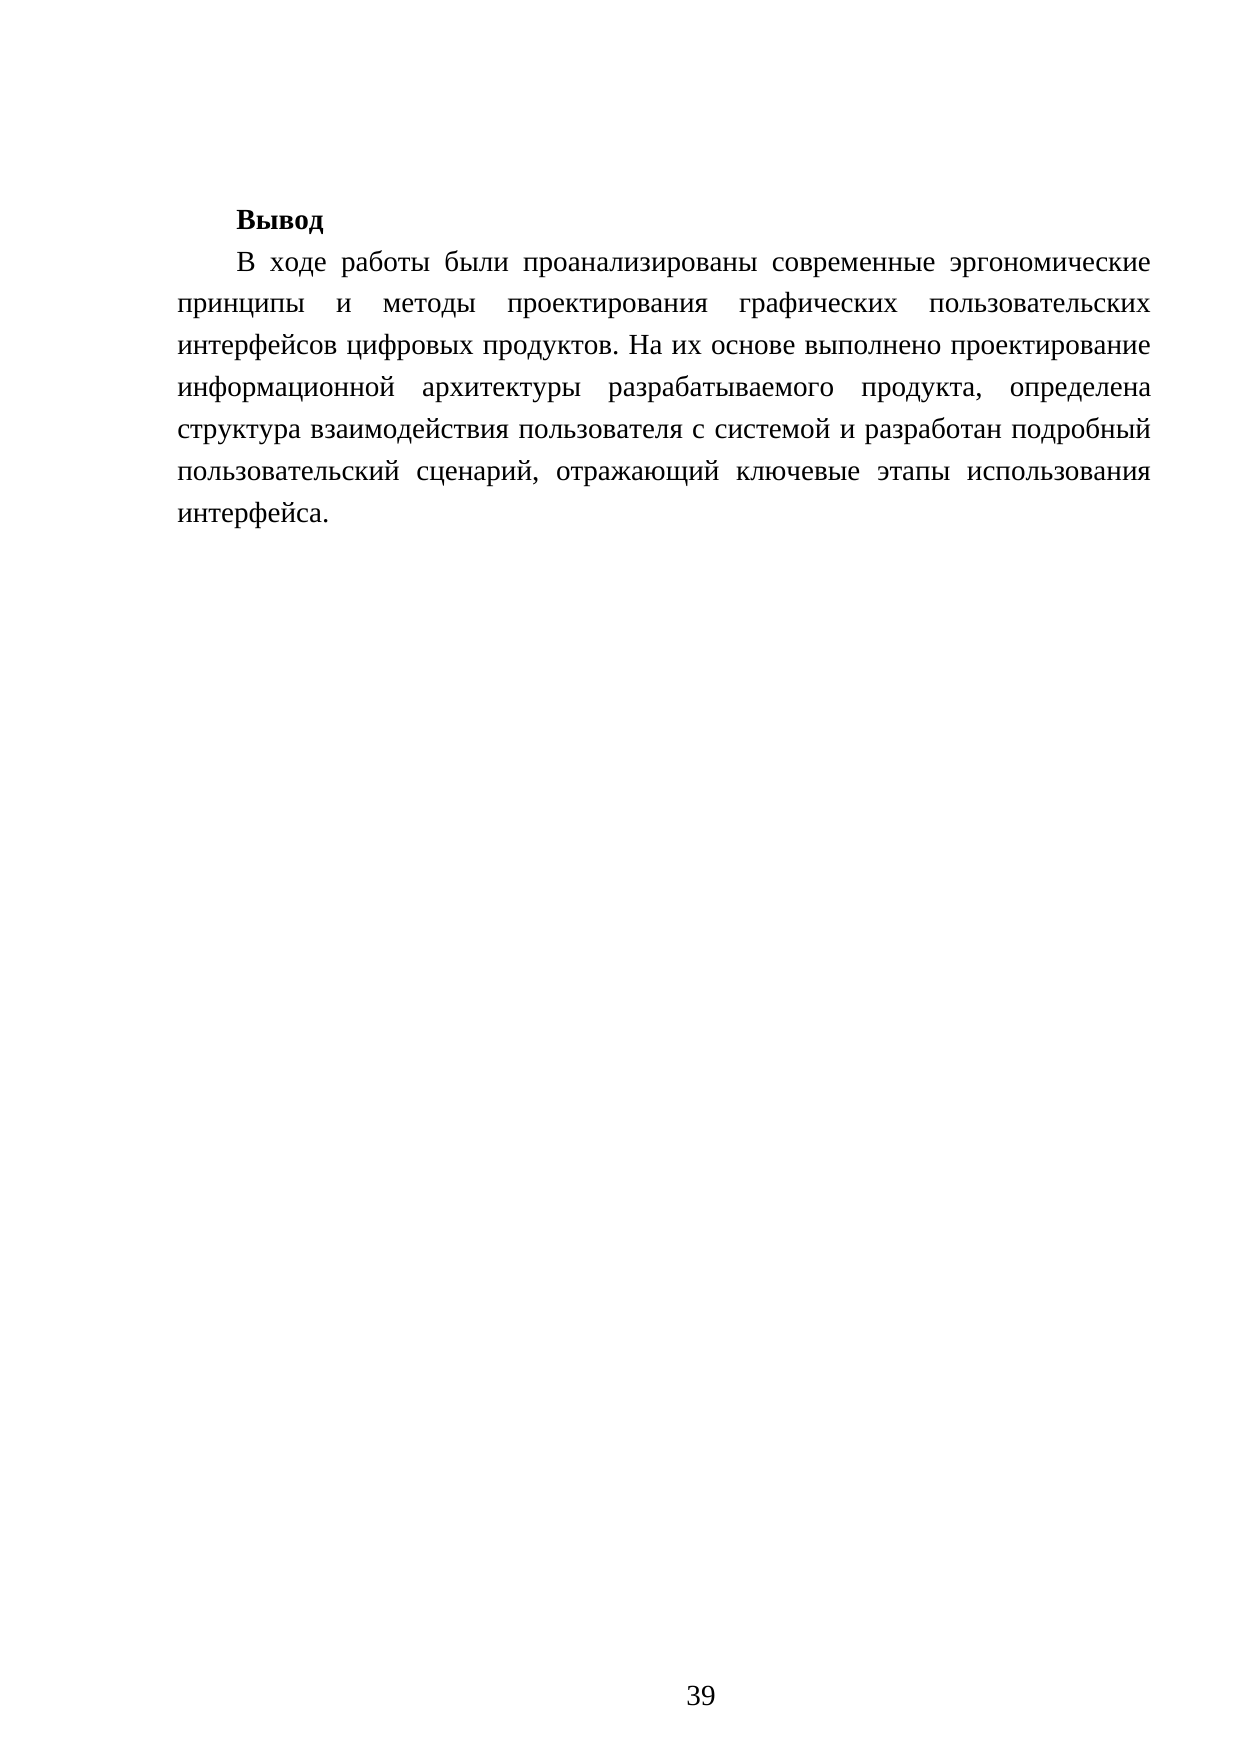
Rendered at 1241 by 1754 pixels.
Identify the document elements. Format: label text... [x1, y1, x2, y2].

list В ходе работы были проанализированы современные эргономические принципы и методы проектирования графических пользовательских интерфейсов цифровых продуктов. На их основе выполнено проектирование информационной архитектуры разрабатываемого продукта, определена структура взаимодействия пользователя с системой и разработан подробный пользовательский сценарий, отражающий ключевые этапы использования интерфейса. [177, 244, 1152, 528]
text Вывод [177, 202, 1152, 235]
